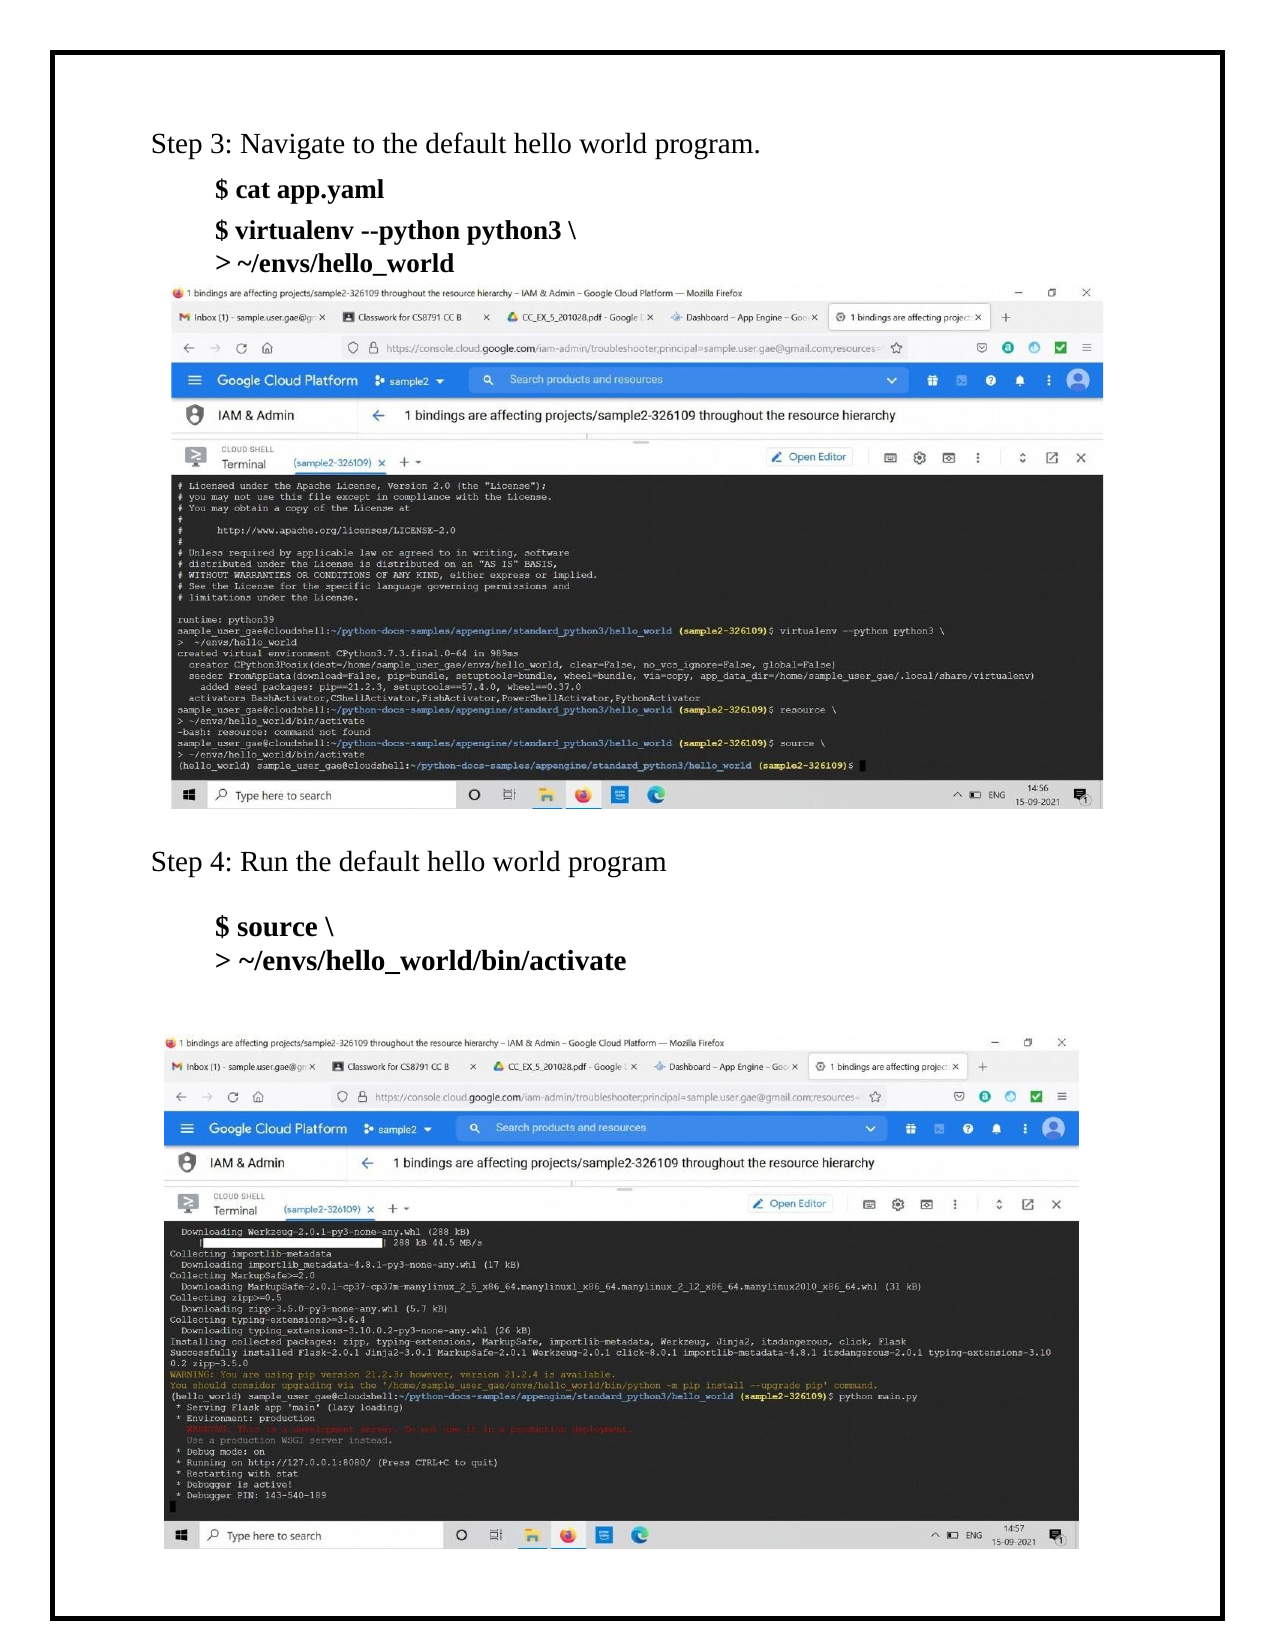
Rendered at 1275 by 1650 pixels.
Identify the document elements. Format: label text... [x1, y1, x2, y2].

picture [171, 284, 1104, 809]
list ~/envs/hello_world/bin/activate [214, 943, 1156, 977]
text $ cat app.yaml [215, 173, 1156, 204]
list ~/envs/hello_world [215, 246, 1156, 279]
text $ virtualenv --python python3 \ [215, 215, 1156, 246]
text Step 4: Run the default hello world program [151, 844, 1156, 878]
picture [164, 1034, 1079, 1549]
subtitle $ source \ [215, 909, 1156, 943]
text Step 3: Navigate to the default hello world program. [151, 126, 1156, 159]
